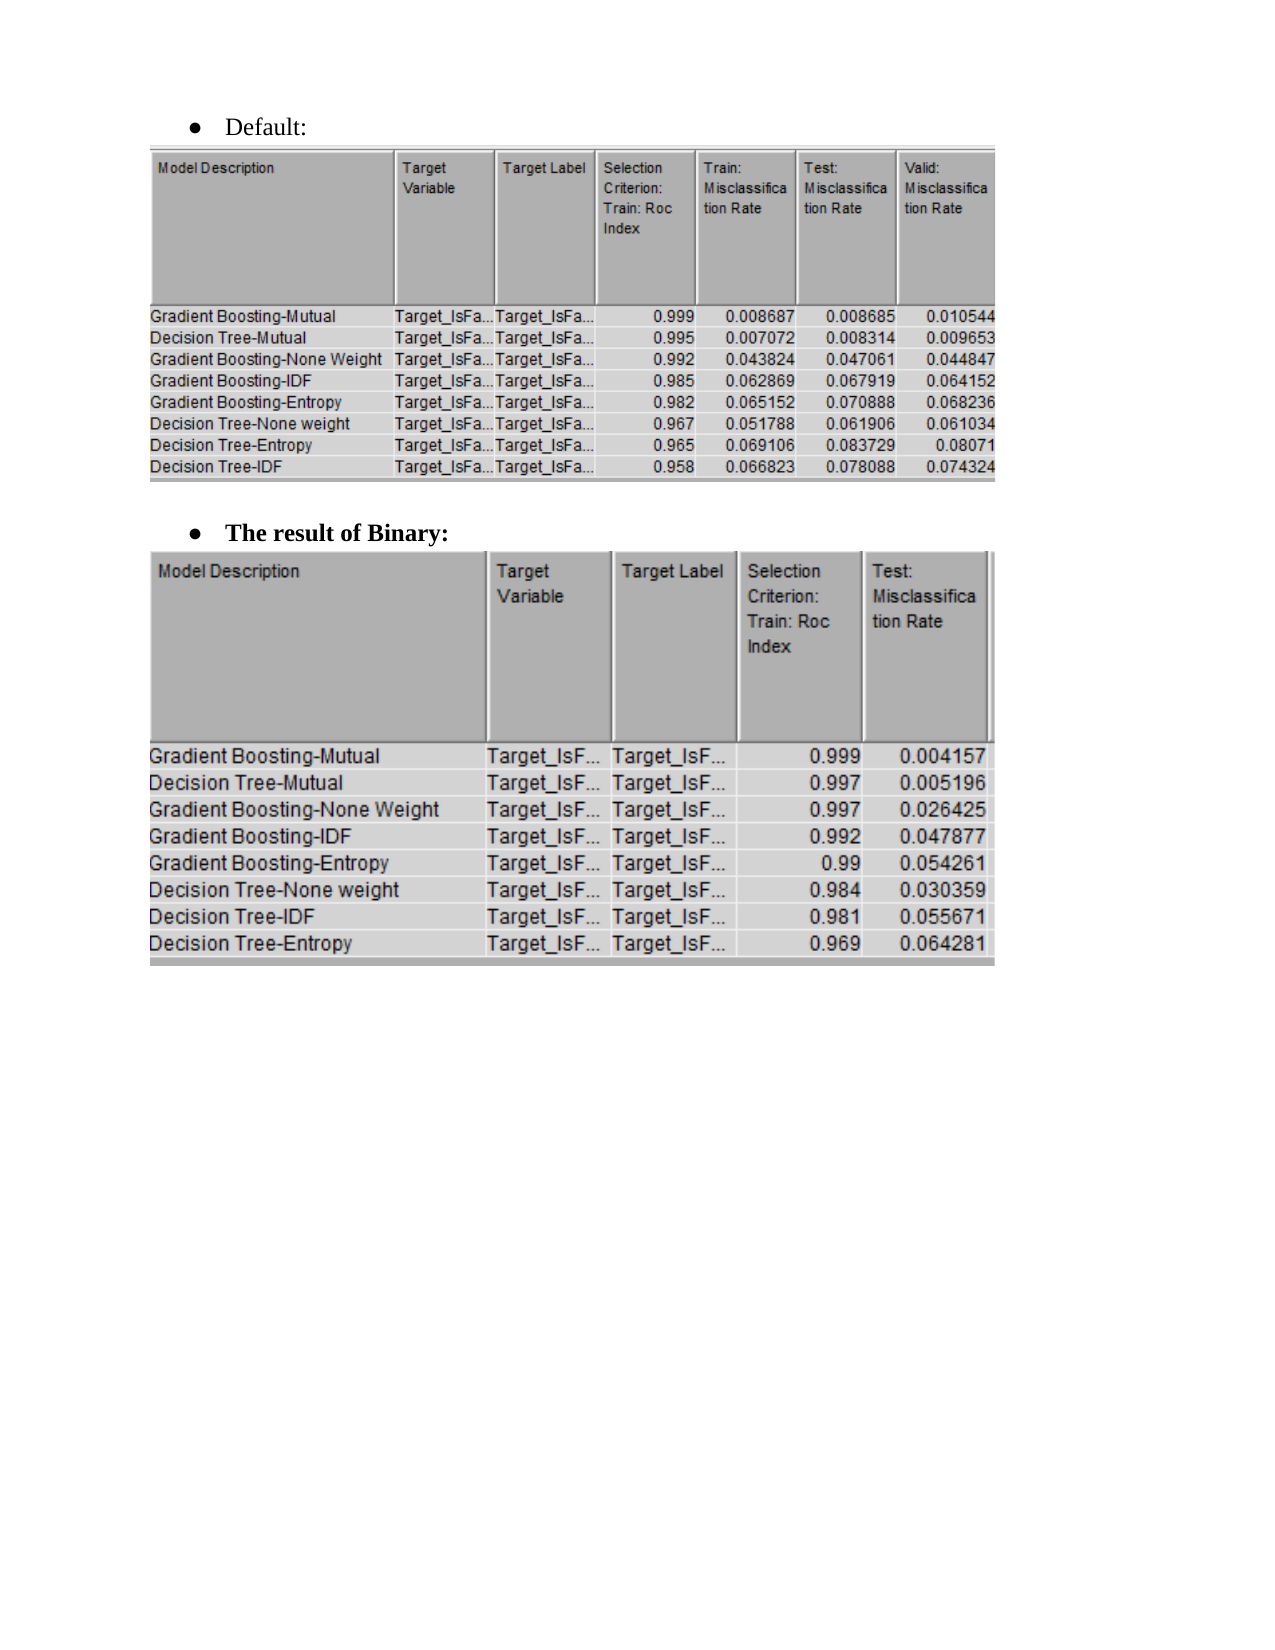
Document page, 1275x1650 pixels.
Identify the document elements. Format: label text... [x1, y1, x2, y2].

picture [150, 145, 996, 482]
picture [150, 551, 995, 966]
list Default: [187, 112, 1125, 141]
list The result of Binary: [187, 518, 1125, 547]
